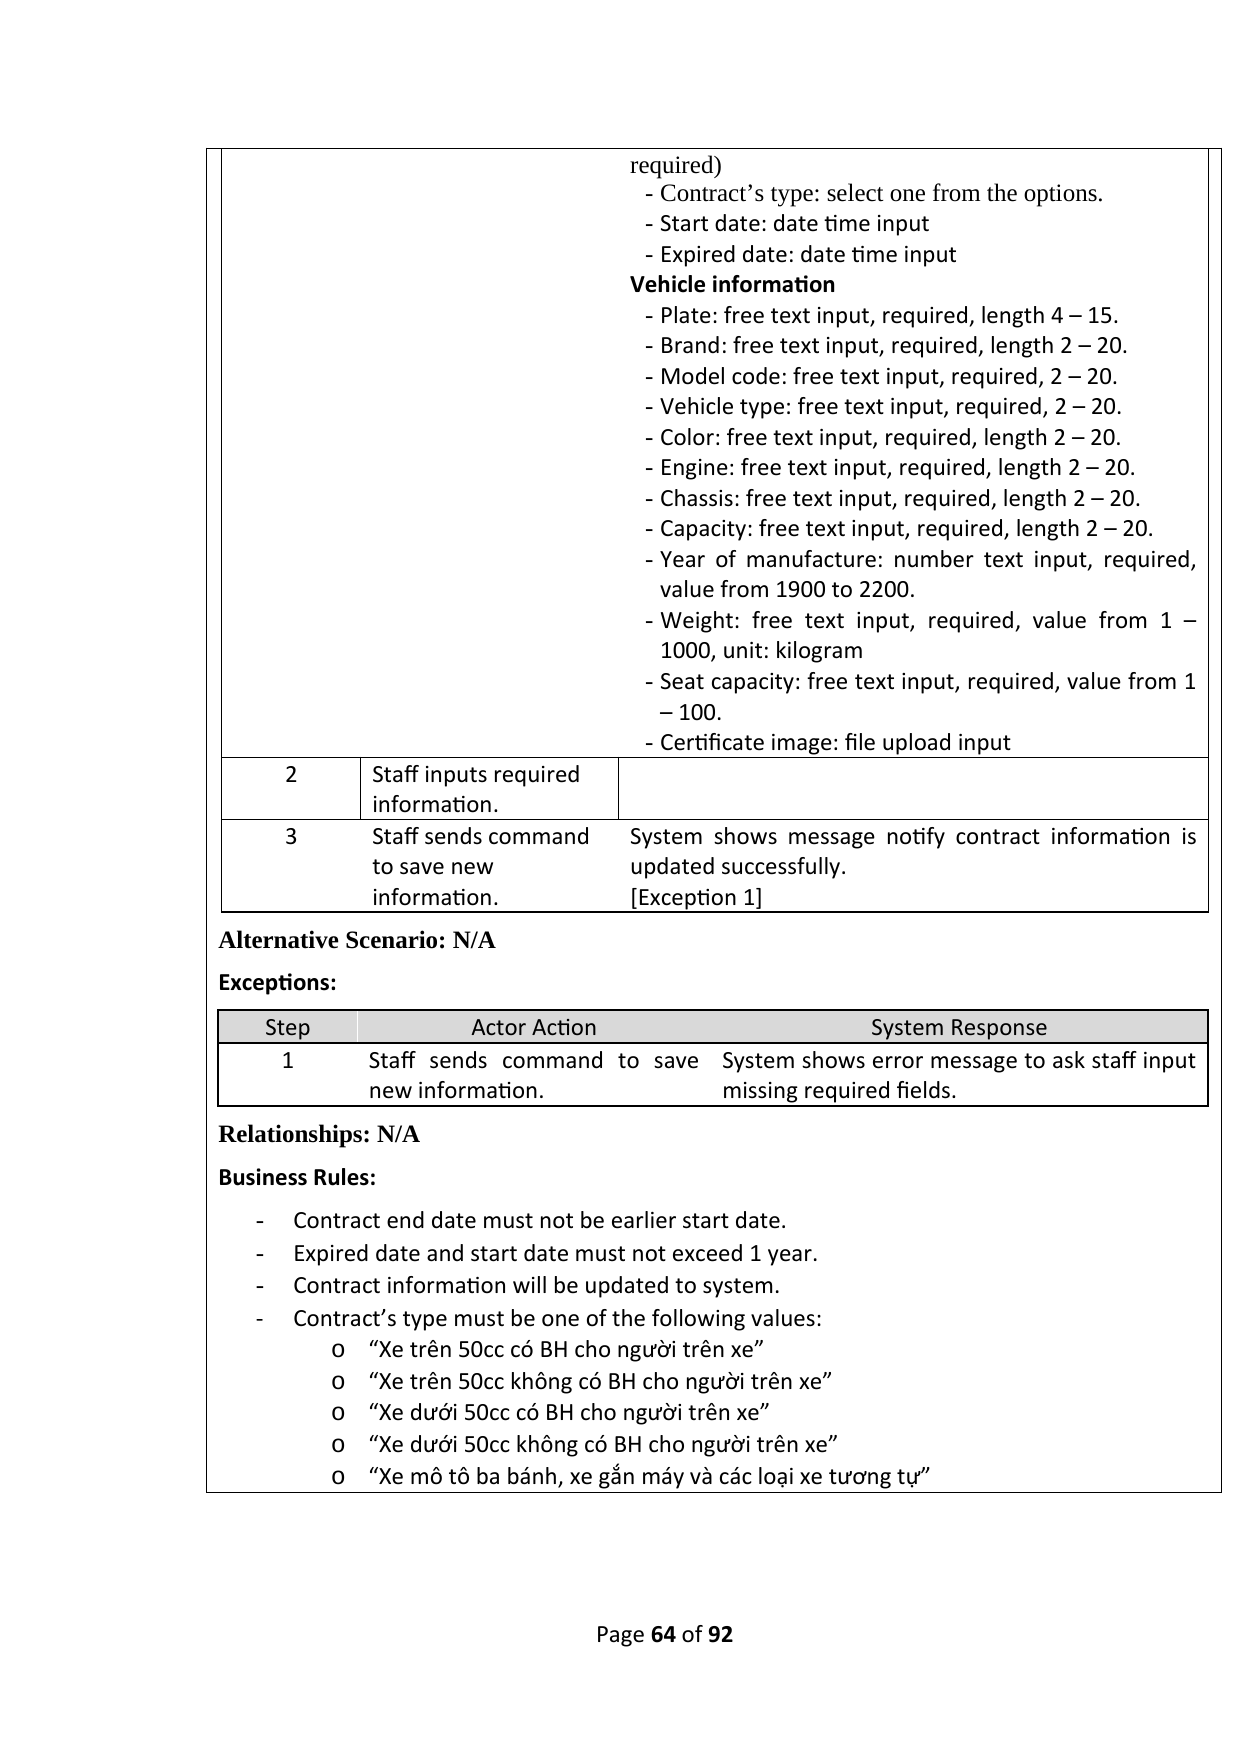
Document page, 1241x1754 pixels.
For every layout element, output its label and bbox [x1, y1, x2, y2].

table_cell [207, 149, 1221, 1492]
